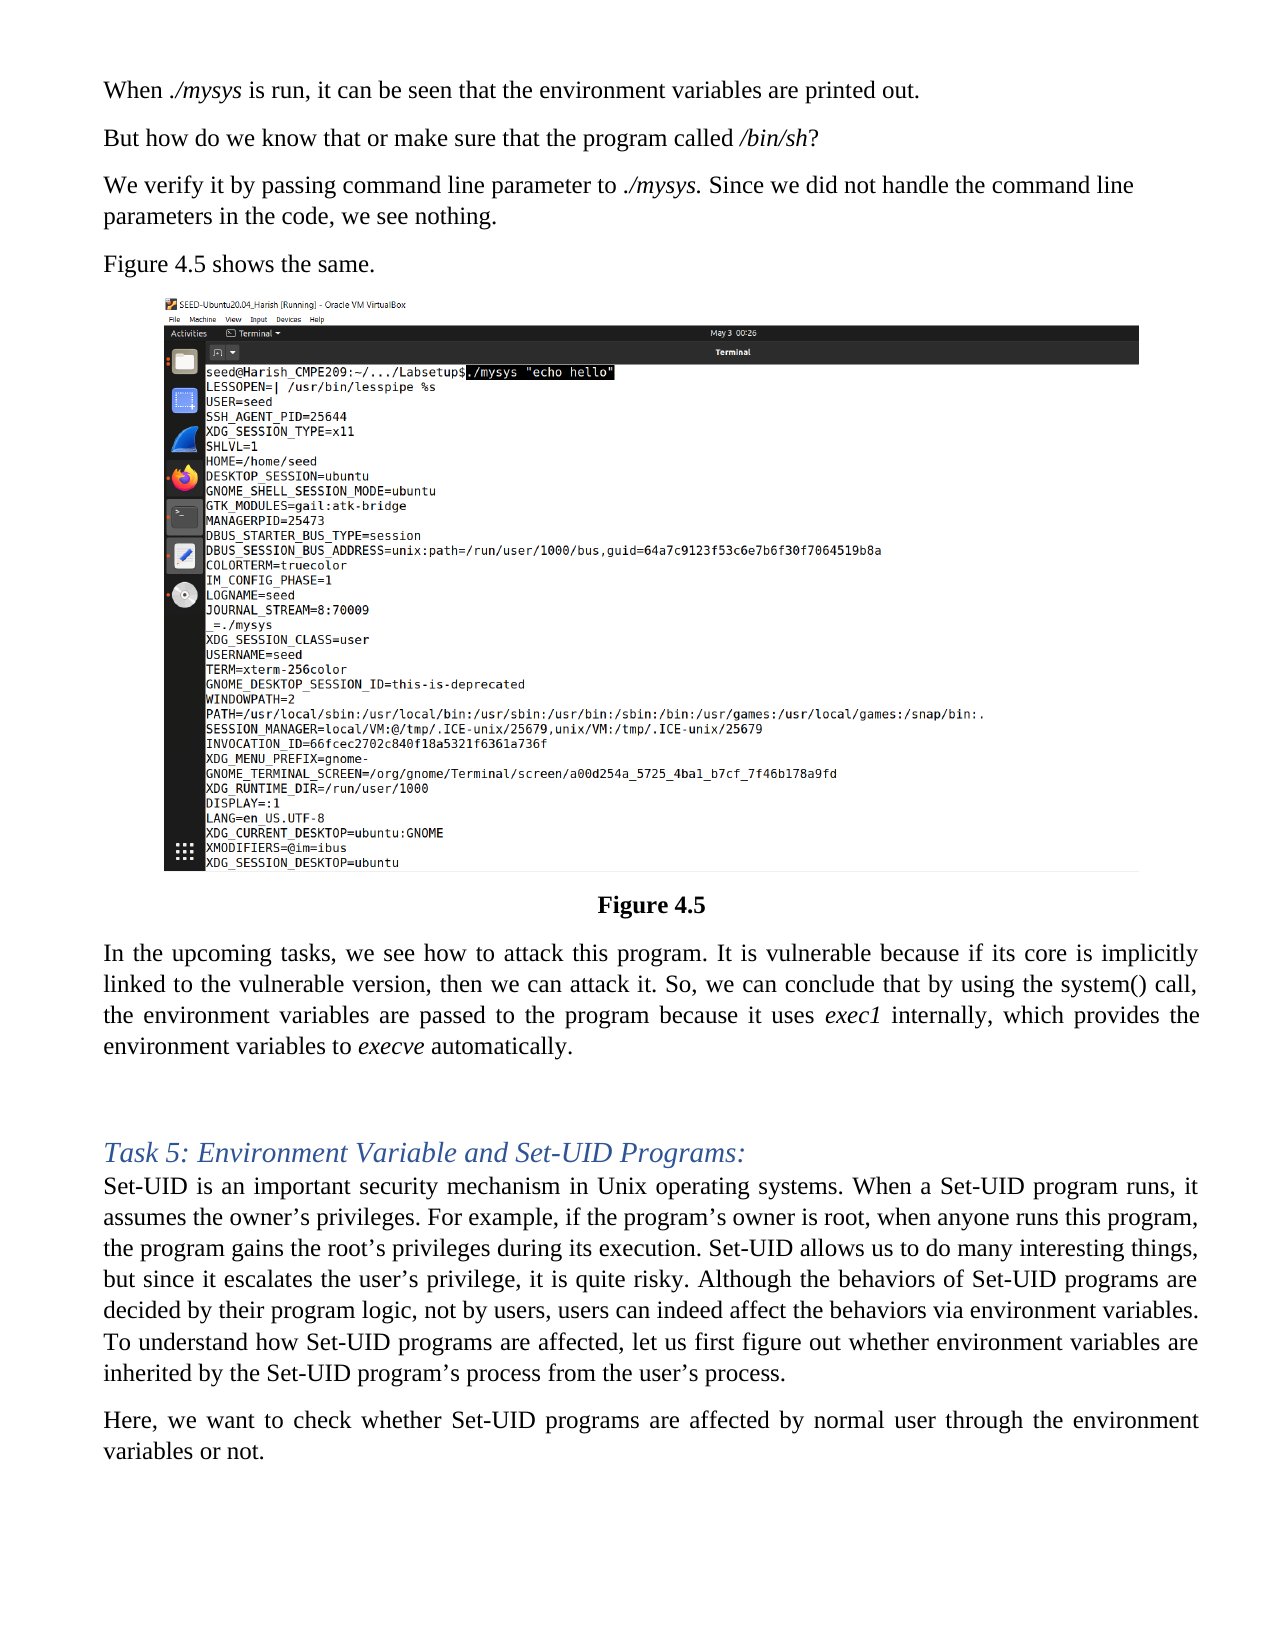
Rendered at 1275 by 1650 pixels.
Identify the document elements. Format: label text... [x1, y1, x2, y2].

text But how do we know that or make sure that the program called /bin/sh? [103, 123, 1200, 151]
text Figure 4.5 [103, 891, 1200, 919]
text We verify it by passing command line parameter to ./mysys. Since we did not handle the command line parameters in the code, we see nothing. [103, 170, 1200, 230]
text Figure 4.5 shows the same. [103, 249, 1200, 278]
text Here, we want to check whether Set-UID programs are affected by normal user through the environment variables or not. [103, 1405, 1200, 1465]
text When ./mysys is run, it can be seen that the environment variables are printed out. [103, 75, 1200, 104]
text Set-UID is an important security mechanism in Unix operating systems. When a Set-UID program runs, it assumes the owner’s privileges. For example, if the program’s owner is root, when anyone runs this program, the program gains the root’s privileges during its execution. Set-UID allows us to do many interesting things, but since it escalates the user’s privilege, it is quite risky. Although the behaviors of Set-UID programs are decided by their program logic, not by users, users can indeed affect the behaviors via environment variables. To understand how Set-UID programs are affected, let us first figure out whether environment variables are inherited by the Set-UID program’s process from the user’s process. [103, 1171, 1200, 1386]
subtitle Task 5: Environment Variable and Set-UID Programs: [103, 1135, 1125, 1169]
text In the upcoming tasks, we see how to attack this program. It is vulnerable because if its core is implicitly linked to the vulnerable version, then we can attack it. So, we can conclude that by using the system() call, the environment variables are passed to the program because it uses exec1 internally, which provides the environment variables to execve automatically. [103, 938, 1200, 1060]
picture [164, 296, 1139, 872]
